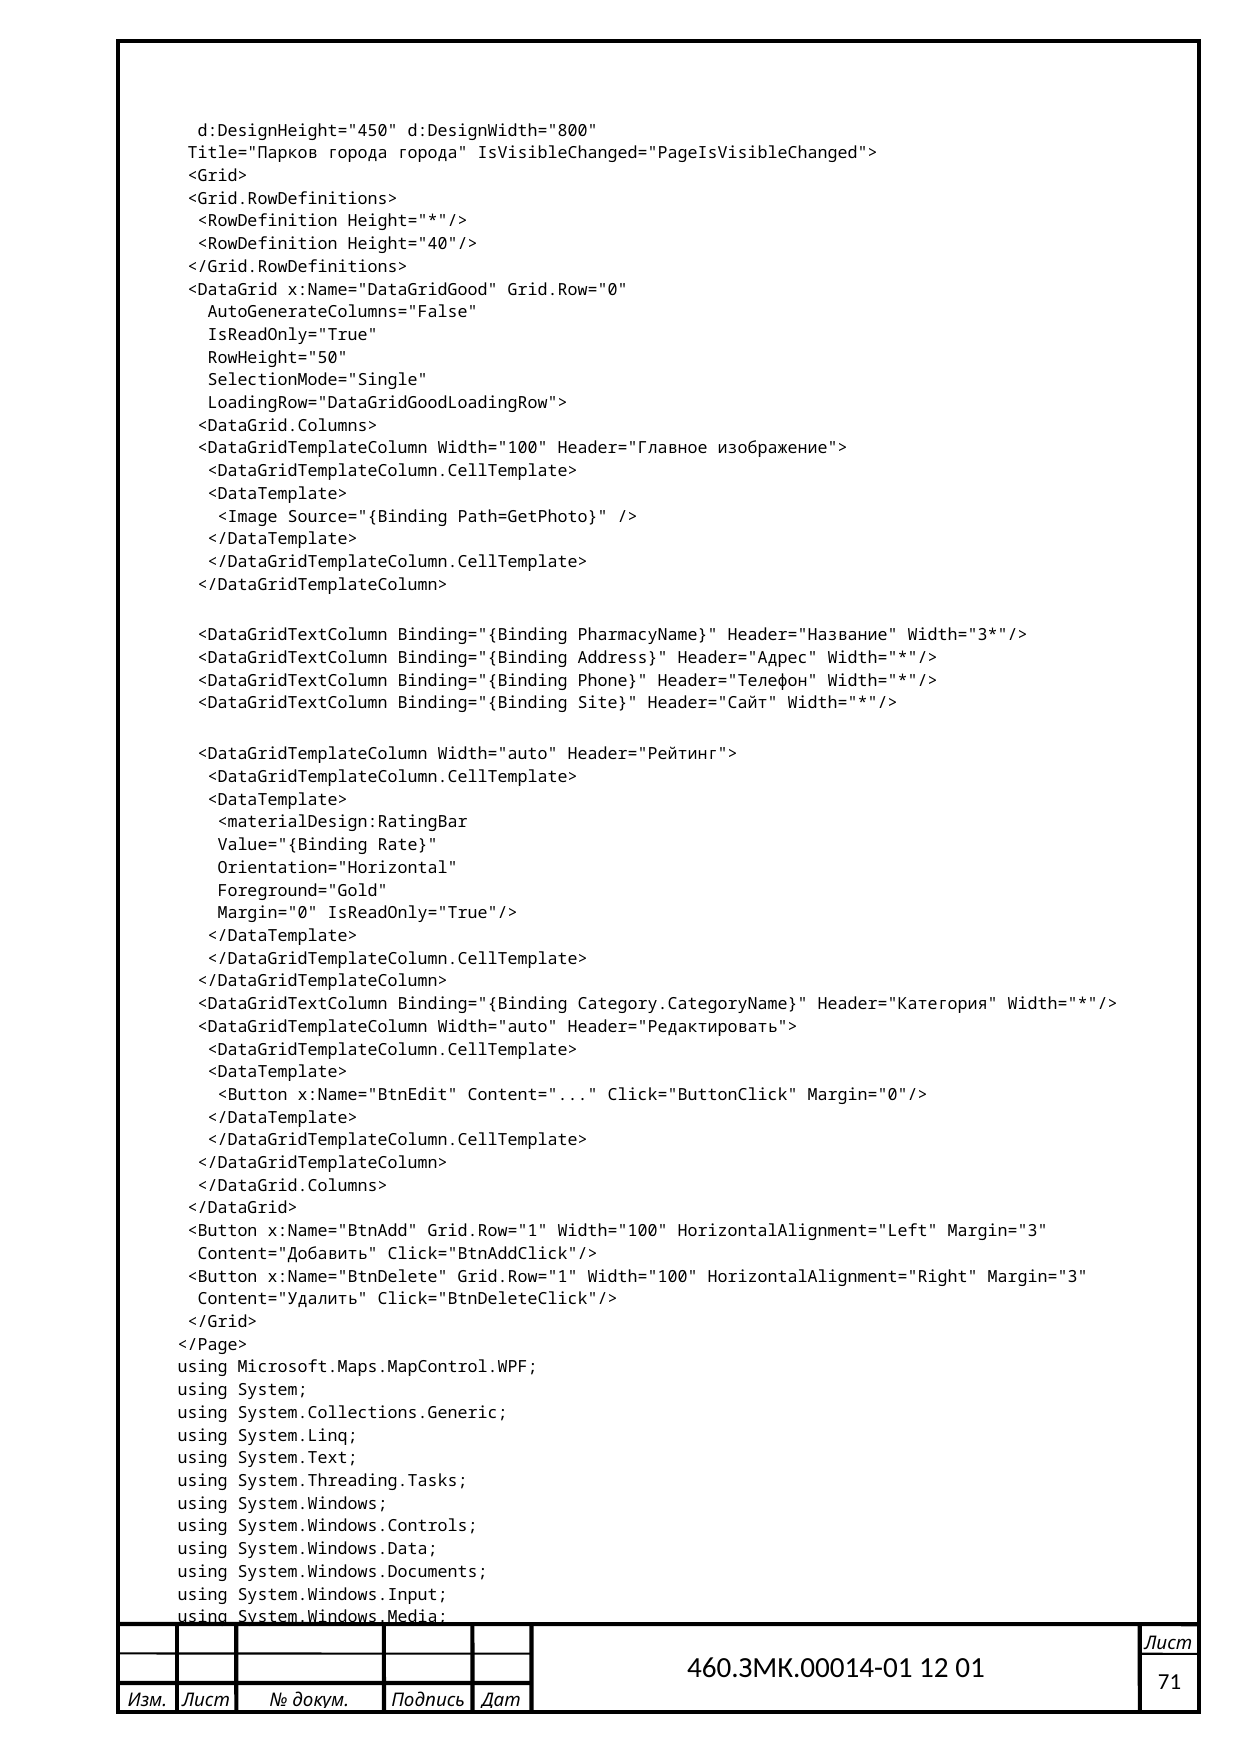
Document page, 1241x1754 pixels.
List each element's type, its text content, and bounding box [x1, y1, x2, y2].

text </DataGridTemplateColumn.CellTemplate> [177, 1128, 1152, 1151]
text </DataTemplate> [177, 527, 1152, 549]
text <DataGrid.Columns> [177, 413, 1152, 436]
text <Grid.RowDefinitions> [177, 186, 1152, 209]
text using System.Windows.Controls; [177, 1514, 1152, 1537]
text <DataGridTextColumn Binding="{Binding PharmacyName}" Header="Название" Width="3*"/> [177, 623, 1152, 646]
text using System.Threading.Tasks; [177, 1468, 1152, 1491]
text </Page> [177, 1332, 1152, 1355]
text <DataGridTemplateColumn Width="auto" Header="Редактировать"> [177, 1014, 1152, 1037]
text <Grid> [177, 163, 1152, 186]
text SelectionMode="Single" [177, 368, 1152, 391]
text AutoGenerateColumns="False" [177, 300, 1152, 322]
text <DataGrid x:Name="DataGridGood" Grid.Row="0" [177, 277, 1152, 300]
text using System.Windows.Data; [177, 1537, 1152, 1559]
text <RowDefinition Height="40"/> [177, 232, 1152, 254]
text </DataGridTemplateColumn> [177, 1151, 1152, 1173]
text <DataGridTextColumn Binding="{Binding Site}" Header="Сайт" Width="*"/> [177, 691, 1152, 714]
text </DataTemplate> [177, 923, 1152, 946]
text </DataTemplate> [177, 1105, 1152, 1128]
text <DataTemplate> [177, 481, 1152, 504]
text Orientation="Horizontal" [177, 855, 1152, 878]
text Content="Удалить" Click="BtnDeleteClick"/> [177, 1287, 1152, 1309]
text <Image Source="{Binding Path=GetPhoto}" /> [177, 504, 1152, 527]
text <Button x:Name="BtnDelete" Grid.Row="1" Width="100" HorizontalAlignment="Right" Margin="3" [177, 1264, 1152, 1287]
text </DataGridTemplateColumn.CellTemplate> [177, 946, 1152, 969]
text <DataGridTemplateColumn Width="auto" Header="Рейтинг"> [177, 742, 1152, 764]
text Value="{Binding Rate}" [177, 833, 1152, 855]
text <Button x:Name="BtnEdit" Content="..." Click="ButtonClick" Margin="0"/> [177, 1082, 1152, 1105]
text using System.Linq; [177, 1423, 1152, 1446]
text <Button x:Name="BtnAdd" Grid.Row="1" Width="100" HorizontalAlignment="Left" Margin="3" [177, 1219, 1152, 1241]
text Content="Добавить" Click="BtnAddClick"/> [177, 1241, 1152, 1264]
text using Microsoft.Maps.MapControl.WPF; [177, 1355, 1152, 1378]
text <DataGridTemplateColumn.CellTemplate> [177, 764, 1152, 787]
text using System.Text; [177, 1446, 1152, 1468]
text </Grid.RowDefinitions> [177, 254, 1152, 277]
text <DataGridTemplateColumn.CellTemplate> [177, 1037, 1152, 1060]
text d:DesignHeight="450" d:DesignWidth="800" [177, 118, 1152, 141]
text </DataGridTemplateColumn.CellTemplate> [177, 549, 1152, 572]
text LoadingRow="DataGridGoodLoadingRow"> [177, 391, 1152, 413]
text </DataGridTemplateColumn> [177, 969, 1152, 992]
text <DataTemplate> [177, 787, 1152, 810]
text </DataGridTemplateColumn> [177, 572, 1152, 595]
text <RowDefinition Height="*"/> [177, 209, 1152, 232]
text <DataGridTextColumn Binding="{Binding Address}" Header="Адрес" Width="*"/> [177, 646, 1152, 668]
text Margin="0" IsReadOnly="True"/> [177, 901, 1152, 923]
text using System.Windows.Media; [177, 1605, 1152, 1627]
text Title="Парков города города" IsVisibleChanged="PageIsVisibleChanged"> [177, 141, 1152, 163]
text <DataGridTextColumn Binding="{Binding Phone}" Header="Телефон" Width="*"/> [177, 668, 1152, 691]
text </Grid> [177, 1309, 1152, 1332]
text IsReadOnly="True" [177, 322, 1152, 345]
text using System; [177, 1378, 1152, 1400]
text <DataGridTemplateColumn.CellTemplate> [177, 459, 1152, 481]
text </DataGrid.Columns> [177, 1173, 1152, 1196]
text RowHeight="50" [177, 345, 1152, 368]
text </DataGrid> [177, 1196, 1152, 1219]
text using System.Collections.Generic; [177, 1400, 1152, 1423]
text Foreground="Gold" [177, 878, 1152, 901]
text using System.Windows.Documents; [177, 1559, 1152, 1582]
text <DataTemplate> [177, 1060, 1152, 1082]
text <DataGridTextColumn Binding="{Binding Category.CategoryName}" Header="Категория" Width="*"/> [177, 992, 1152, 1014]
text using System.Windows; [177, 1491, 1152, 1514]
text <materialDesign:RatingBar [177, 810, 1152, 833]
text using System.Windows.Input; [177, 1582, 1152, 1605]
text <DataGridTemplateColumn Width="100" Header="Главное изображение"> [177, 436, 1152, 459]
